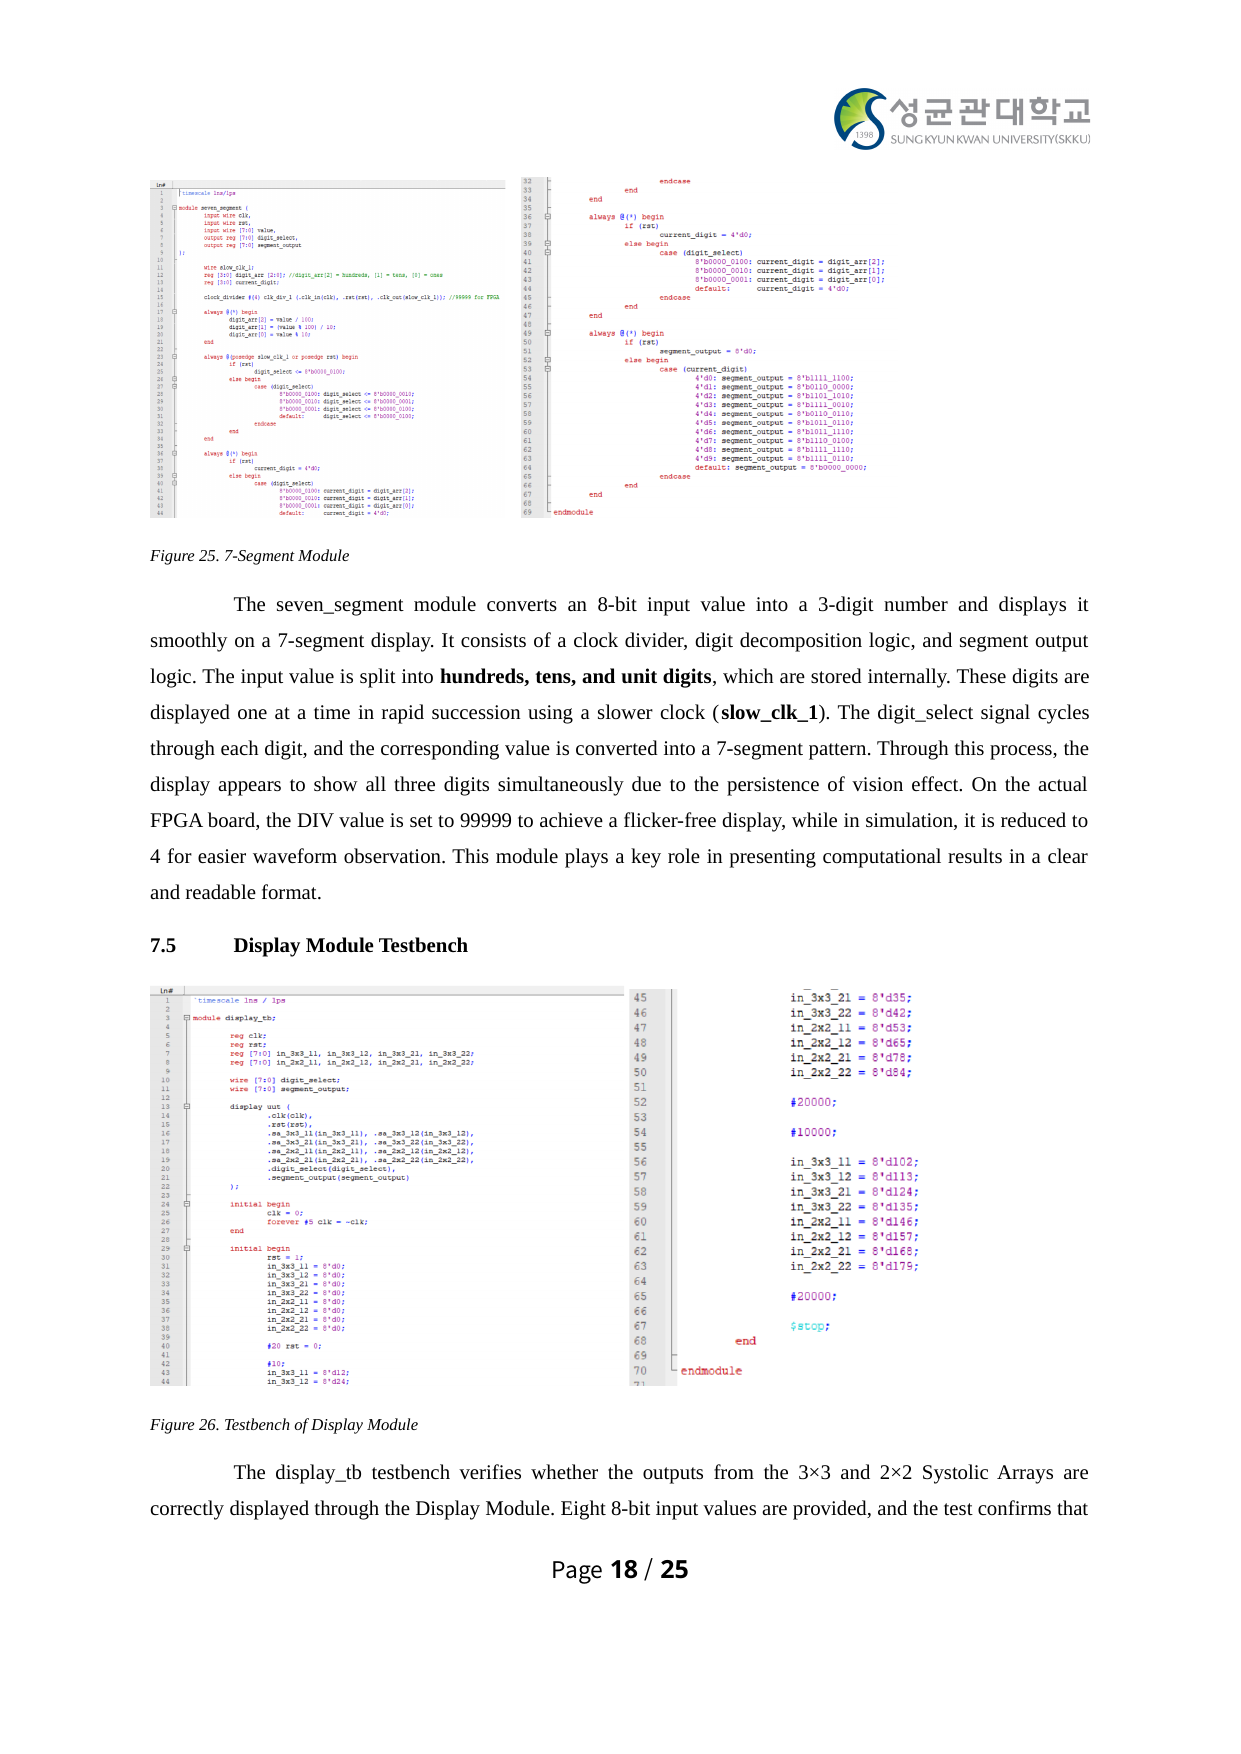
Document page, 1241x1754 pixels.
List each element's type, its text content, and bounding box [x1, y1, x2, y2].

picture [521, 177, 898, 518]
picture [150, 180, 506, 518]
picture [150, 985, 625, 1386]
text 7.5 Display Module Testbench [150, 933, 1090, 957]
text Figure 25. 7-Segment Module [150, 546, 1090, 565]
picture [834, 88, 1091, 150]
picture [629, 989, 1021, 1386]
text The seven_segment module converts an 8-bit input value into a 3-digit number and displays it smoothly on a 7-segment display. It consists of a clock divider, digit decomposition logic, and segment output logic. The input value is split into hundreds, tens, and unit digits, which are stored internally. These digits are displayed one at a time in rapid succession using a slower clock (slow_clk_1). The digit_select signal cycles through each digit, and the corresponding value is converted into a 7-segment pattern. Through this process, the display appears to show all three digits simultaneously due to the persistence of vision effect. On the actual FPGA board, the DIV value is set to 99999 to achieve a flicker-free display, while in simulation, it is reduced to 4 for easier waveform observation. This module plays a key role in presenting computational results in a clear and readable format. [150, 592, 1090, 904]
text Figure 26. Testbench of Display Module [150, 1414, 1090, 1433]
